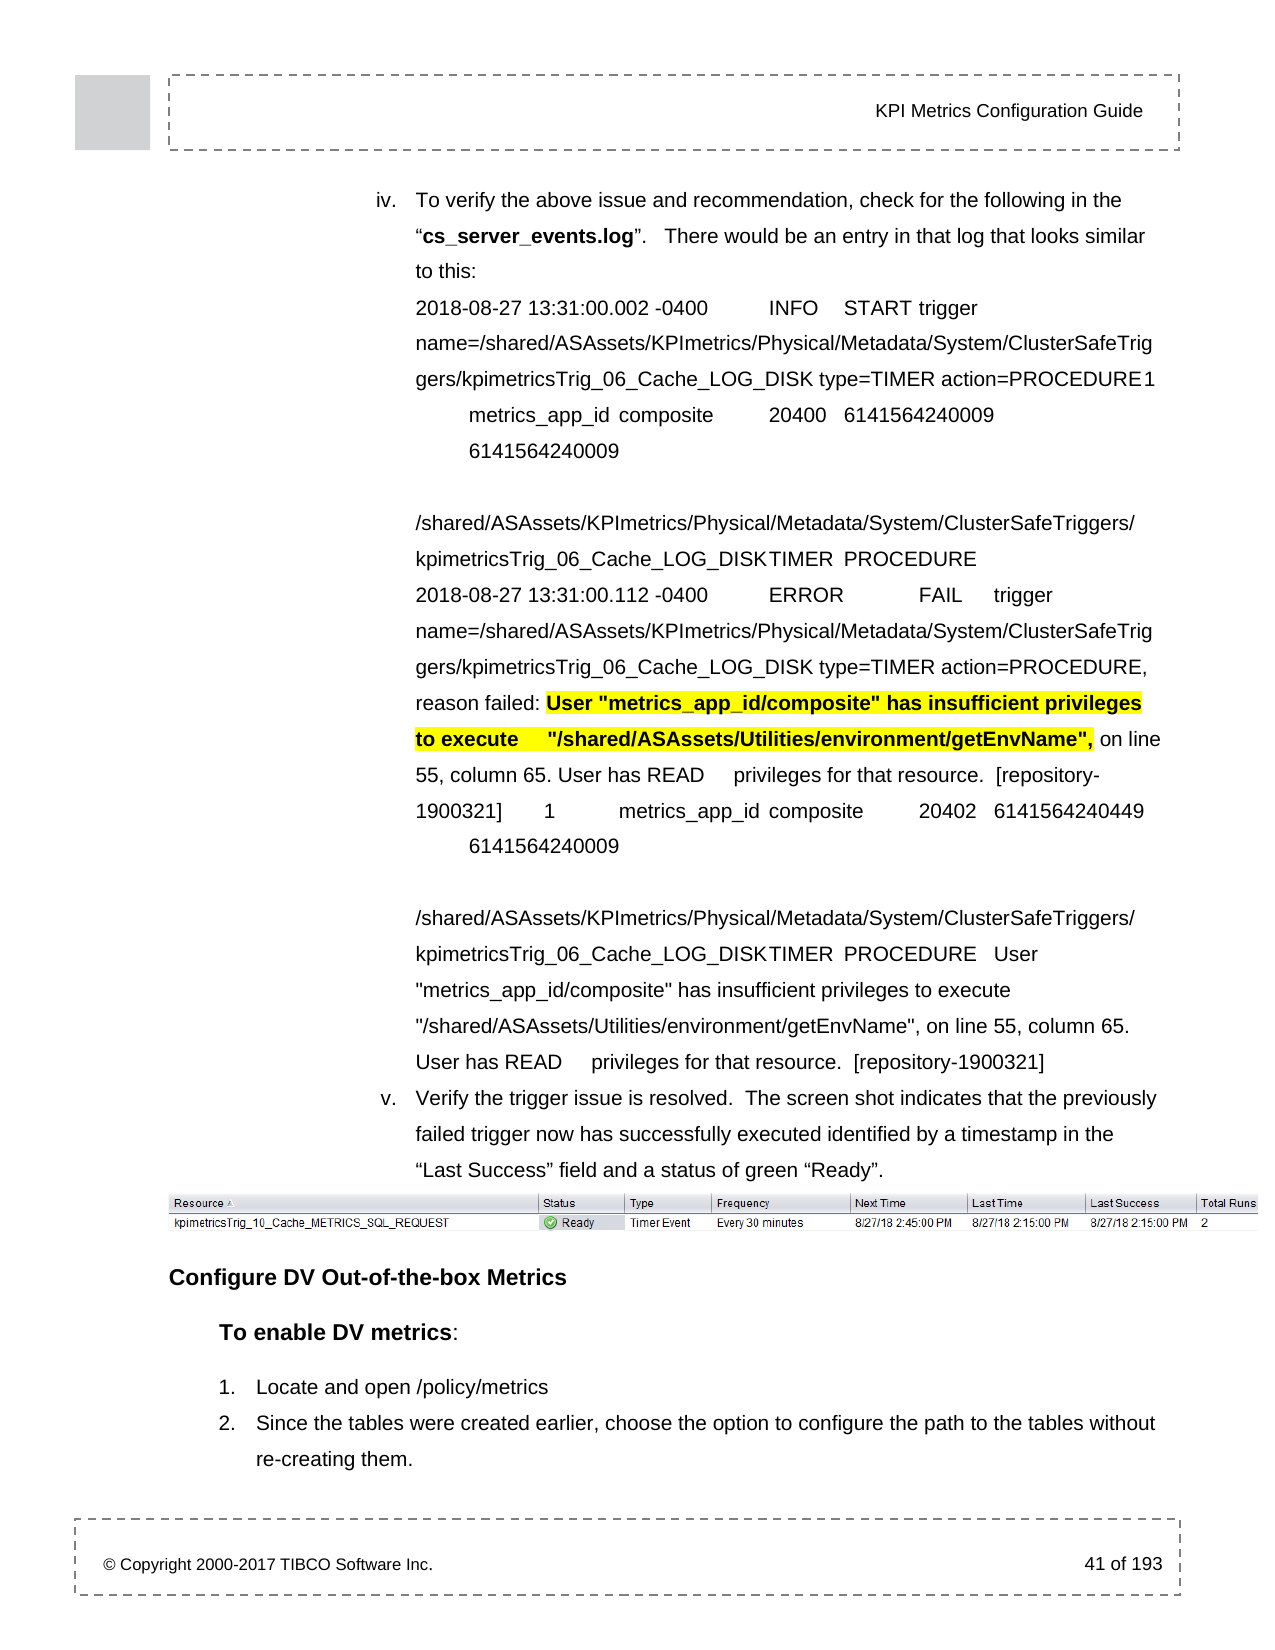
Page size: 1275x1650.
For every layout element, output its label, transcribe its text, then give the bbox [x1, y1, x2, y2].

list Locate and open /policy/metrics [218, 1375, 1162, 1399]
list To verify the above issue and recommendation, check for the following in the “cs_server_events.log”. There would be an entry in that log that looks similar to this: [397, 187, 1162, 283]
subtitle Configure DV Out-of-the-box Metrics [169, 1264, 1162, 1290]
list Since the tables were created earlier, choose the option to configure the path to the tables without re-creating them. [218, 1411, 1162, 1471]
list 2018-08-27 13:31:00.002 -0400 INFO START trigger name=/shared/ASAssets/KPImetrics/Physical/Metadata/System/ClusterSafeTriggers/kpimetricsTrig_06_Cache_LOG_DISK type=TIMER action=PROCEDURE 1 metrics_app_id composite 20400 6141564240009 6141564240009 /shared/ASAssets/KPImetrics/Physical/Metadata/System/ClusterSafeTriggers/kpimetricsTrig_06_Cache_LOG_DISK TIMER PROCEDURE [415, 295, 1162, 571]
list Verify the trigger issue is resolved. The screen shot indicates that the previously failed trigger now has successfully executed identified by a timestamp in the “Last Success” field and a status of green “Ready”. [397, 1086, 1162, 1182]
text To enable DV metrics: [219, 1319, 1162, 1346]
picture [168, 1193, 1259, 1231]
list 2018-08-27 13:31:00.112 -0400 ERROR FAIL trigger name=/shared/ASAssets/KPImetrics/Physical/Metadata/System/ClusterSafeTriggers/kpimetricsTrig_06_Cache_LOG_DISK type=TIMER action=PROCEDURE, reason failed: User "metrics_app_id/composite" has insufficient privileges to execute "/shared/ASAssets/Utilities/environment/getEnvName", on line 55, column 65. User has READ privileges for that resource. [repository-1900321] 1 metrics_app_id composite 20402 6141564240449 6141564240009 /shared/ASAssets/KPImetrics/Physical/Metadata/System/ClusterSafeTriggers/kpimetricsTrig_06_Cache_LOG_DISK TIMER PROCEDURE User "metrics_app_id/composite" has insufficient privileges to execute "/shared/ASAssets/Utilities/environment/getEnvName", on line 55, column 65. User has READ privileges for that resource. [repository-1900321] [415, 583, 1162, 1074]
